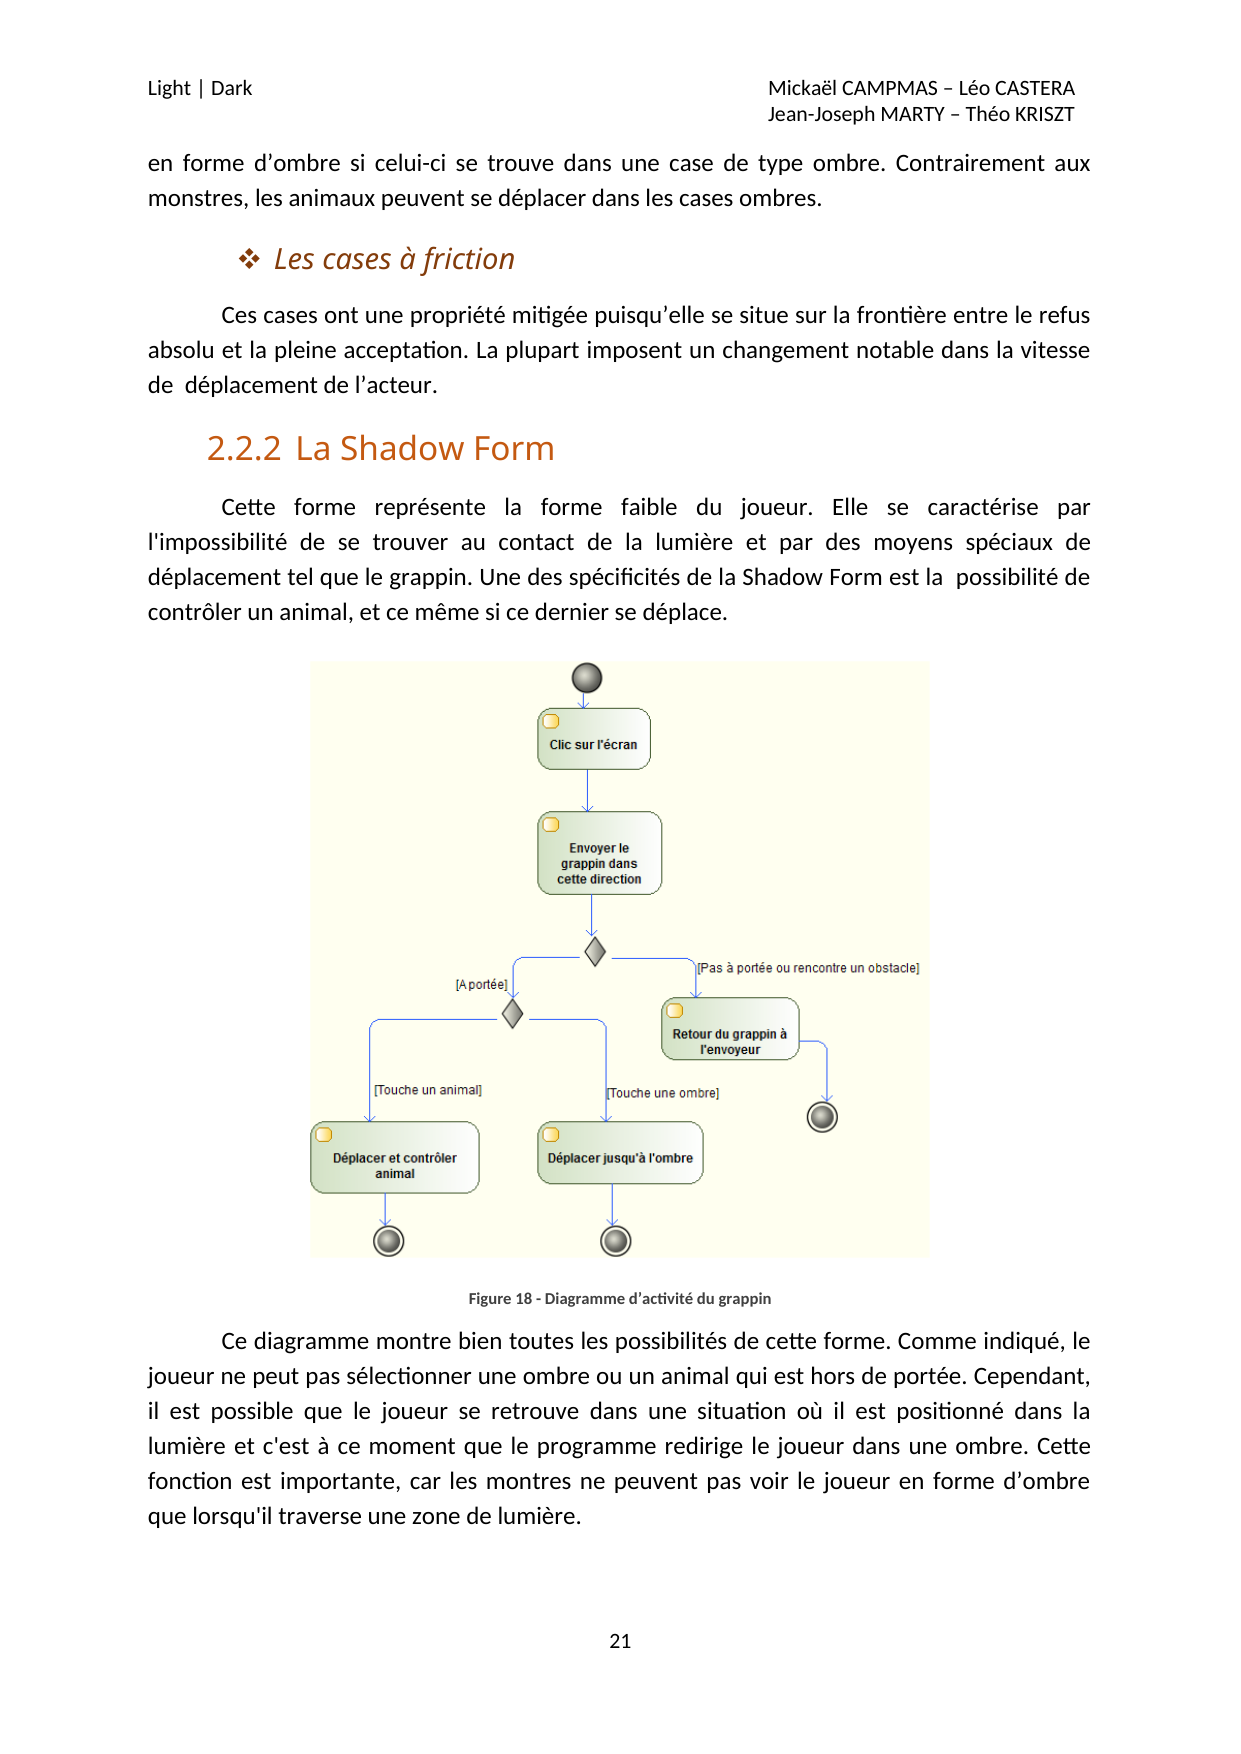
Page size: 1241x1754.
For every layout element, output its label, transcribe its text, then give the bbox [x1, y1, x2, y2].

text Ce diagramme montre bien toutes les possibilités de cette forme. Comme indiqué, le joueur ne peut pas sélectionner une ombre ou un animal qui est hors de portée. Cependant, il est possible que le joueur se retrouve dans une situation où il est positionné dans la lumière et c'est à ce moment que le programme redirige le joueur dans une ombre. Cette fonction est importante, car les montres ne peuvent pas voir le joueur en forme d’ombre que lorsqu'il traverse une zone de lumière. [148, 1325, 1093, 1531]
text Cette forme représente la forme faible du joueur. Elle se caractérise par l'impossibilité de se trouver au contact de la lumière et par des moyens spéciaux de déplacement tel que le grappin. Une des spécificités de la Shadow Form est la possibilité de contrôler un animal, et ce même si ce dernier se déplace. [148, 491, 1093, 627]
text Figure - Diagramme d’activité du grappin [148, 1288, 1093, 1309]
picture [300, 651, 940, 1268]
text Ces cases ont une propriété mitigée puisqu’elle se situe sur la frontière entre le refus absolu et la pleine acceptation. La plupart imposent un changement notable dans la vitesse de déplacement de l’acteur. [148, 299, 1093, 399]
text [148, 148, 1093, 213]
subtitle Les cases à friction [236, 238, 1093, 278]
subtitle La Shadow Form [207, 425, 1093, 470]
